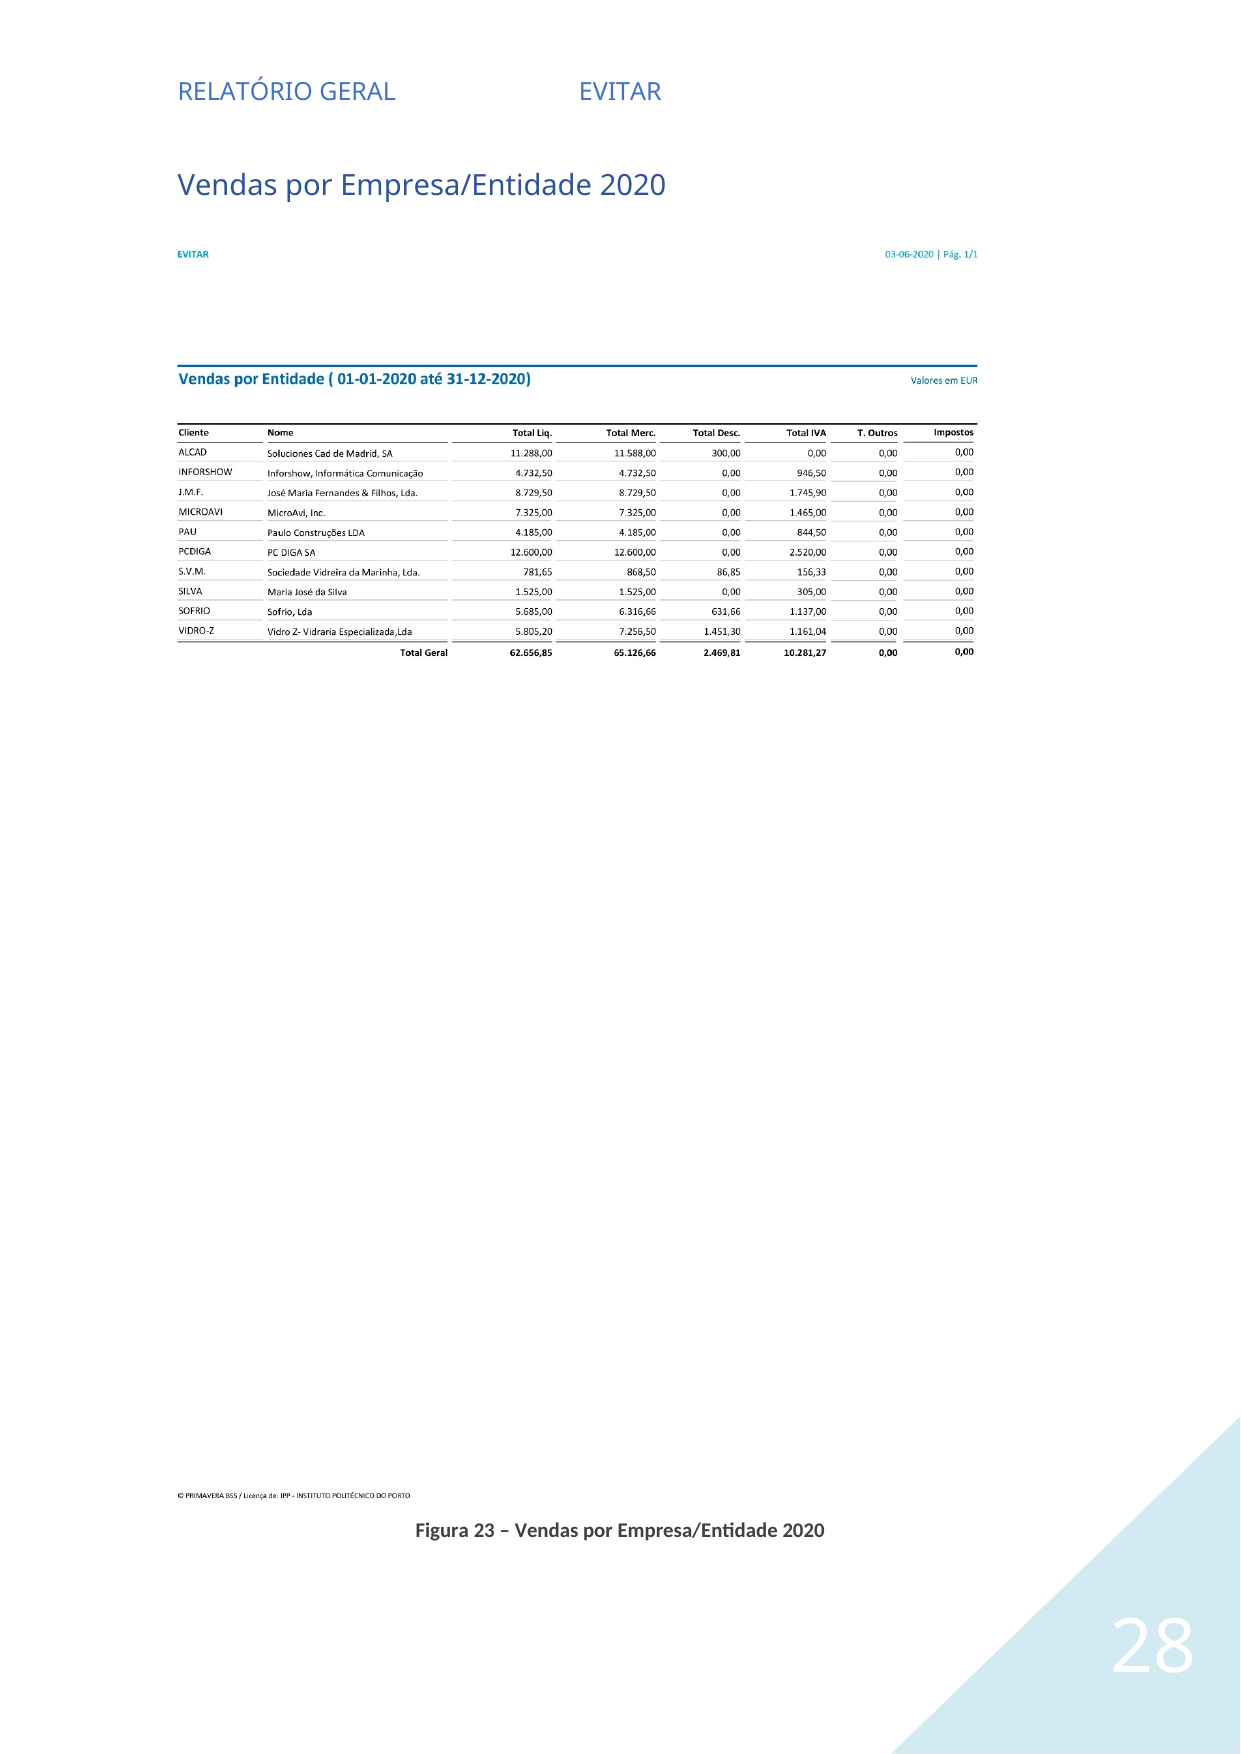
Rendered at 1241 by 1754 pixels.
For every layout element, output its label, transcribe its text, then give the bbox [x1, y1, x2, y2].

picture [177, 245, 978, 1502]
subtitle Vendas por Empresa/Entidade 2020 [177, 164, 1063, 204]
